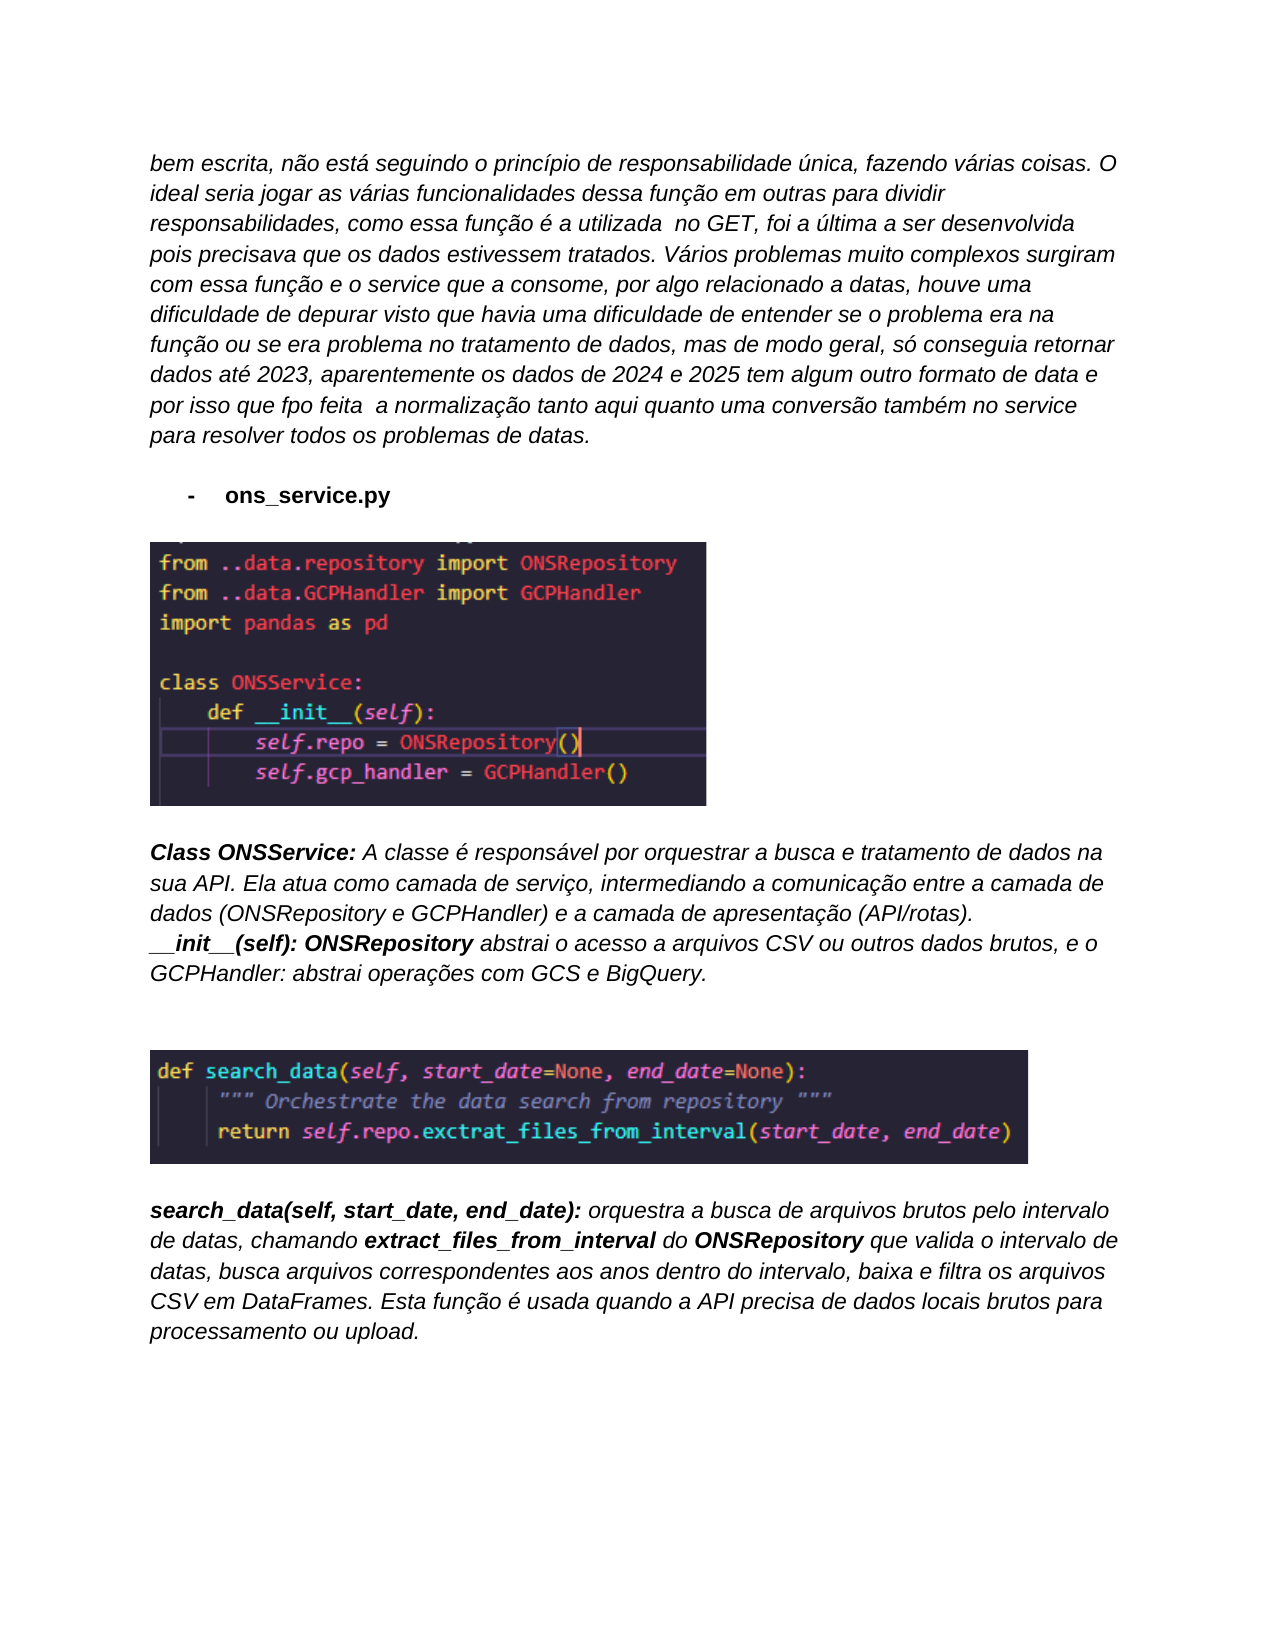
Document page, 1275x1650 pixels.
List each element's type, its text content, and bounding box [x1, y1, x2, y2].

text __init__(self): ONSRepository abstrai o acesso a arquivos CSV ou outros dados brutos, e o GCPHandler: abstrai operações com GCS e BigQuery. [150, 930, 1125, 986]
text Class ONSService: A classe é responsável por orquestrar a busca e tratamento de dados na sua API. Ela atua como camada de serviço, intermediando a comunicação entre a camada de dados (ONSRepository e GCPHandler) e a camada de apresentação (API/rotas). [150, 839, 1125, 926]
list ons_service.py [187, 482, 1125, 509]
text search_data(self, start_date, end_date): orquestra a busca de arquivos brutos pelo intervalo de datas, chamando extract_files_from_interval do ONSRepository que valida o intervalo de datas, busca arquivos correspondentes aos anos dentro do intervalo, baixa e filtra os arquivos CSV em DataFrames. Esta função é usada quando a API precisa de dados locais brutos para processamento ou upload. [150, 1197, 1125, 1344]
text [150, 150, 1125, 448]
picture [150, 1050, 1029, 1164]
picture [150, 542, 707, 806]
